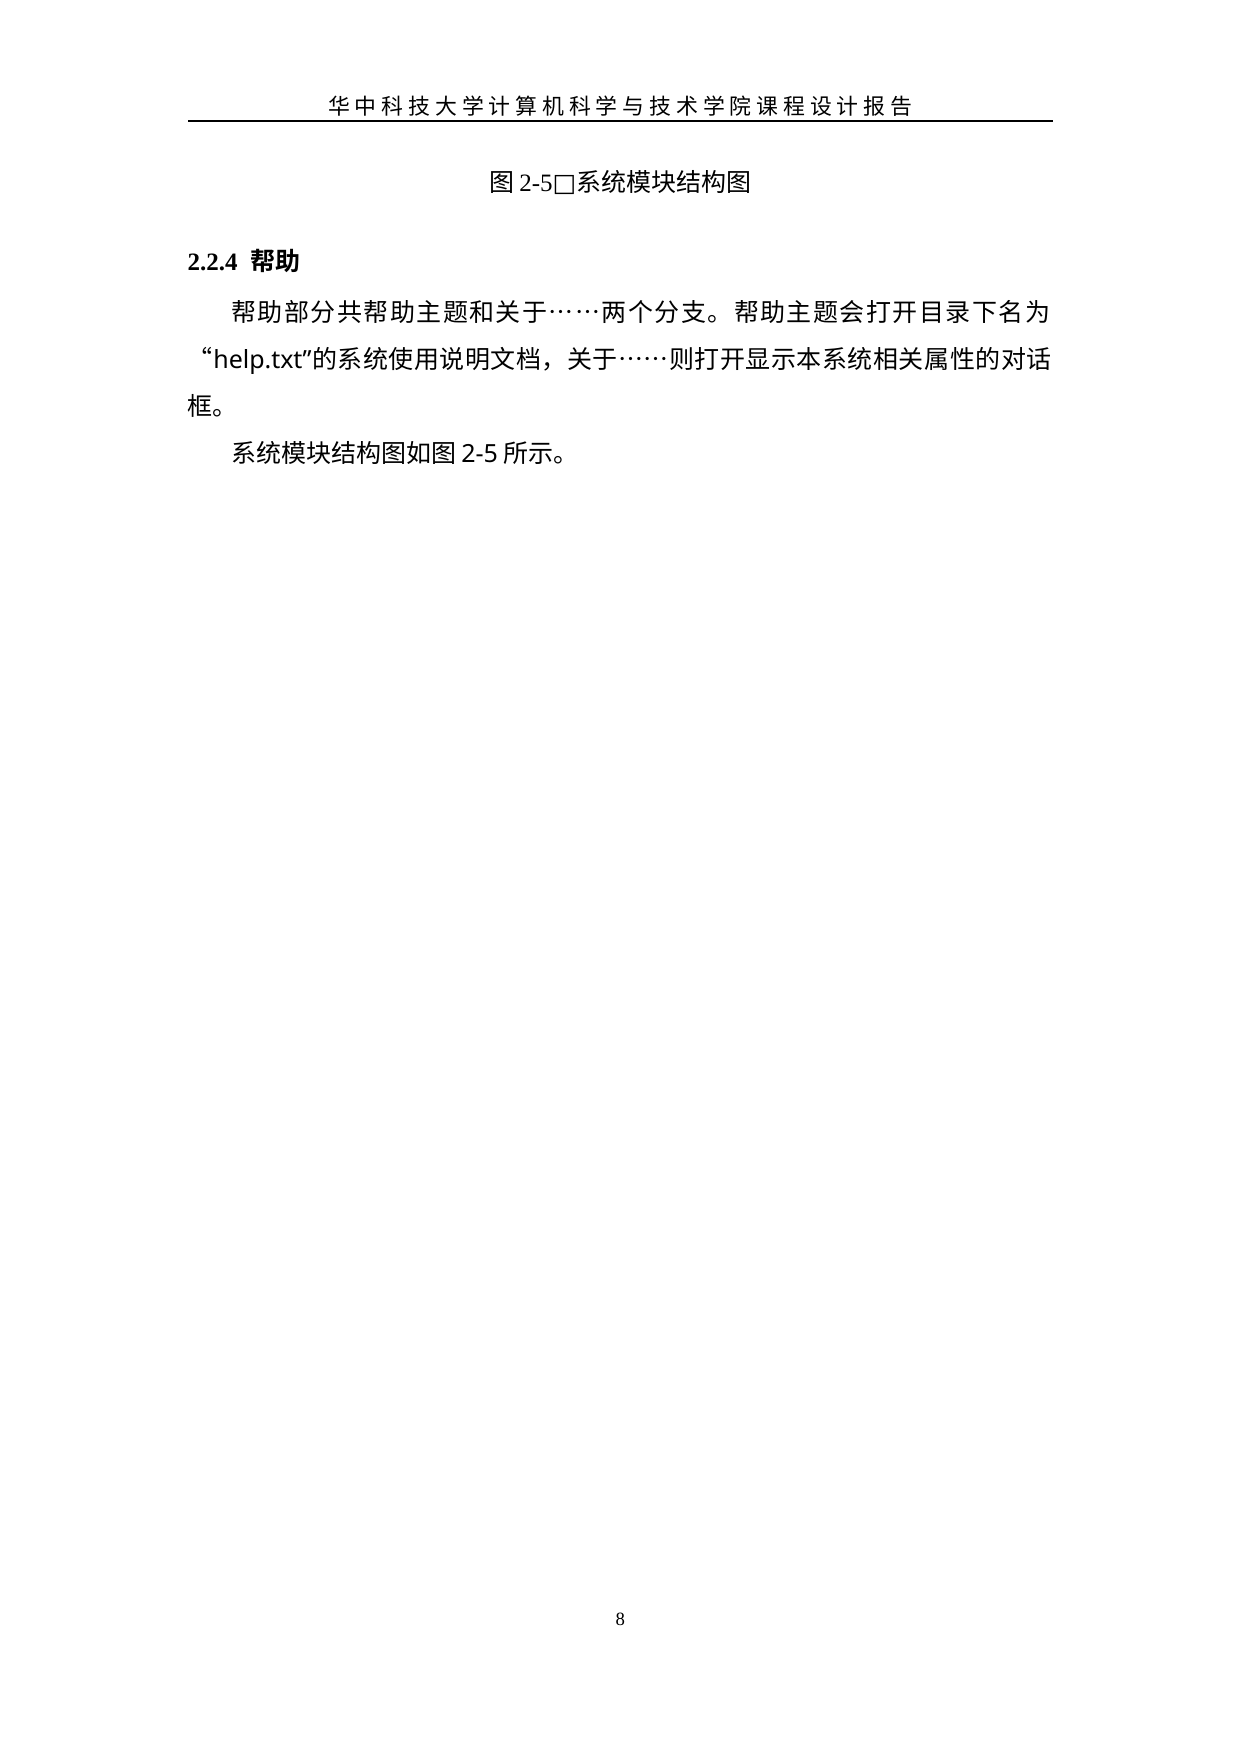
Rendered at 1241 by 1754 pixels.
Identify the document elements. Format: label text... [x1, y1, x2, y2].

text 帮助部分共帮助主题和关于……两个分支。帮助主题会打开目录下名为“help.txt”的系统使用说明文档，关于……则打开显示本系统相关属性的对话框。 [187, 284, 1053, 424]
text 系统模块结构图如图2-5所示。 [187, 424, 1053, 471]
subtitle 2.2.4 帮助 [187, 241, 1053, 278]
text 图2-5□系统模块结构图 [187, 162, 1053, 198]
